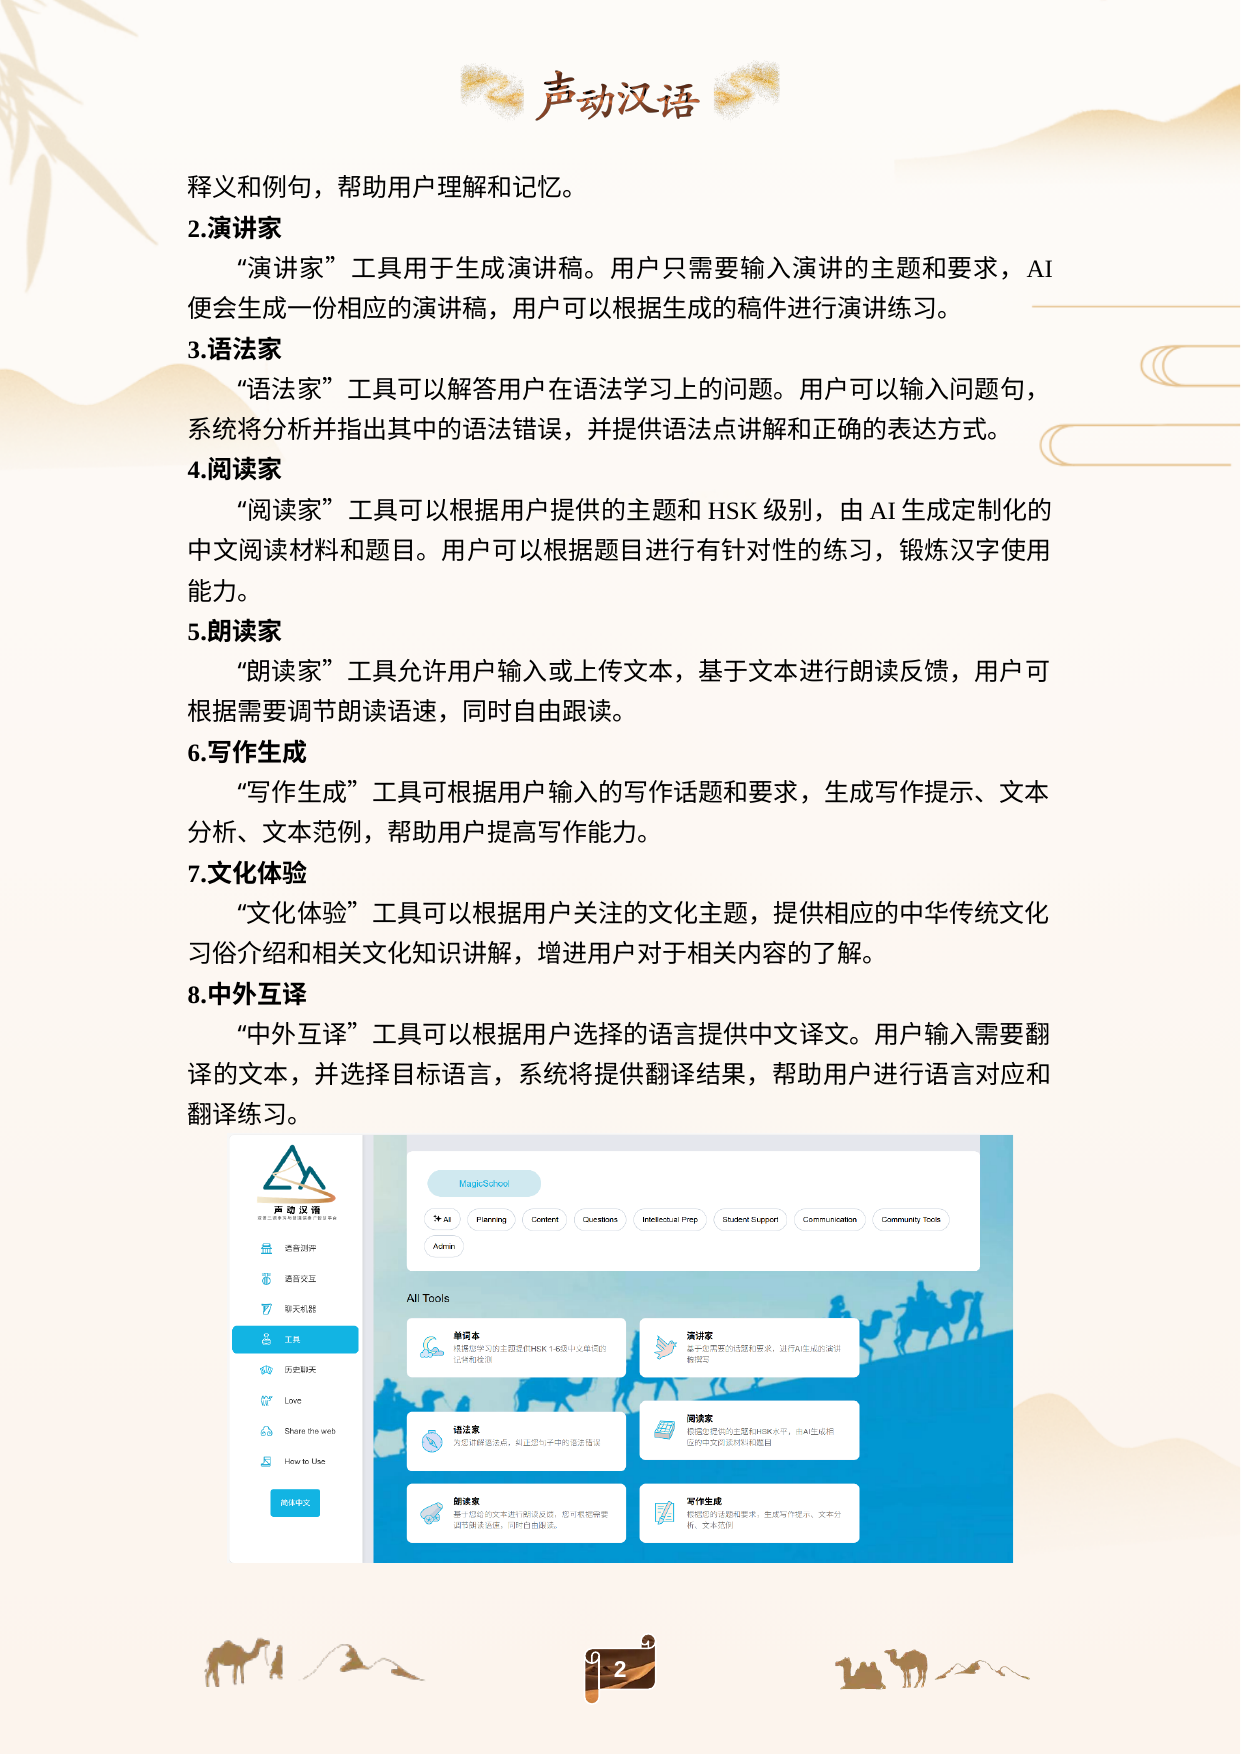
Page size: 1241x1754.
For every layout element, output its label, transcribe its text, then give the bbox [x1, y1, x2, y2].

text “演讲家”工具用于生成演讲稿。用户只需要输入演讲的主题和要求，AI便会生成一份相应的演讲稿，用户可以根据生成的稿件进行演讲练习。 [187, 246, 1053, 327]
text “朗读家”工具允许用户输入或上传文本，基于文本进行朗读反馈，用户可根据需要调节朗读语速，同时自由跟读。 [187, 649, 1053, 730]
text 4.阅读家 [187, 448, 1053, 488]
text 3.语法家 [187, 327, 1053, 367]
text 5.朗读家 [187, 609, 1053, 649]
text 2.演讲家 [187, 206, 1053, 246]
text “写作生成”工具可根据用户输入的写作话题和要求，生成写作提示、文本分析、文本范例，帮助用户提高写作能力。 [187, 771, 1053, 851]
text 6.写作生成 [187, 730, 1053, 771]
text 7.文化体验 [187, 851, 1053, 891]
text “阅读家”工具可以根据用户提供的主题和HSK级别，由AI生成定制化的中文阅读材料和题目。用户可以根据题目进行有针对性的练习，锻炼汉字使用能力。 [187, 488, 1053, 609]
text “语法家”工具可以解答用户在语法学习上的问题。用户可以输入问题句，系统将分析并指出其中的语法错误，并提供语法点讲解和正确的表达方式。 [187, 367, 1053, 448]
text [187, 166, 1053, 206]
picture [0, 0, 1241, 1754]
text “文化体验”工具可以根据用户关注的文化主题，提供相应的中华传统文化习俗介绍和相关文化知识讲解，增进用户对于相关内容的了解。 [187, 891, 1053, 972]
text “中外互译”工具可以根据用户选择的语言提供中文译文。用户输入需要翻译的文本，并选择目标语言，系统将提供翻译结果，帮助用户进行语言对应和翻译练习。 [187, 1012, 1053, 1133]
text 8.中外互译 [187, 972, 1053, 1012]
